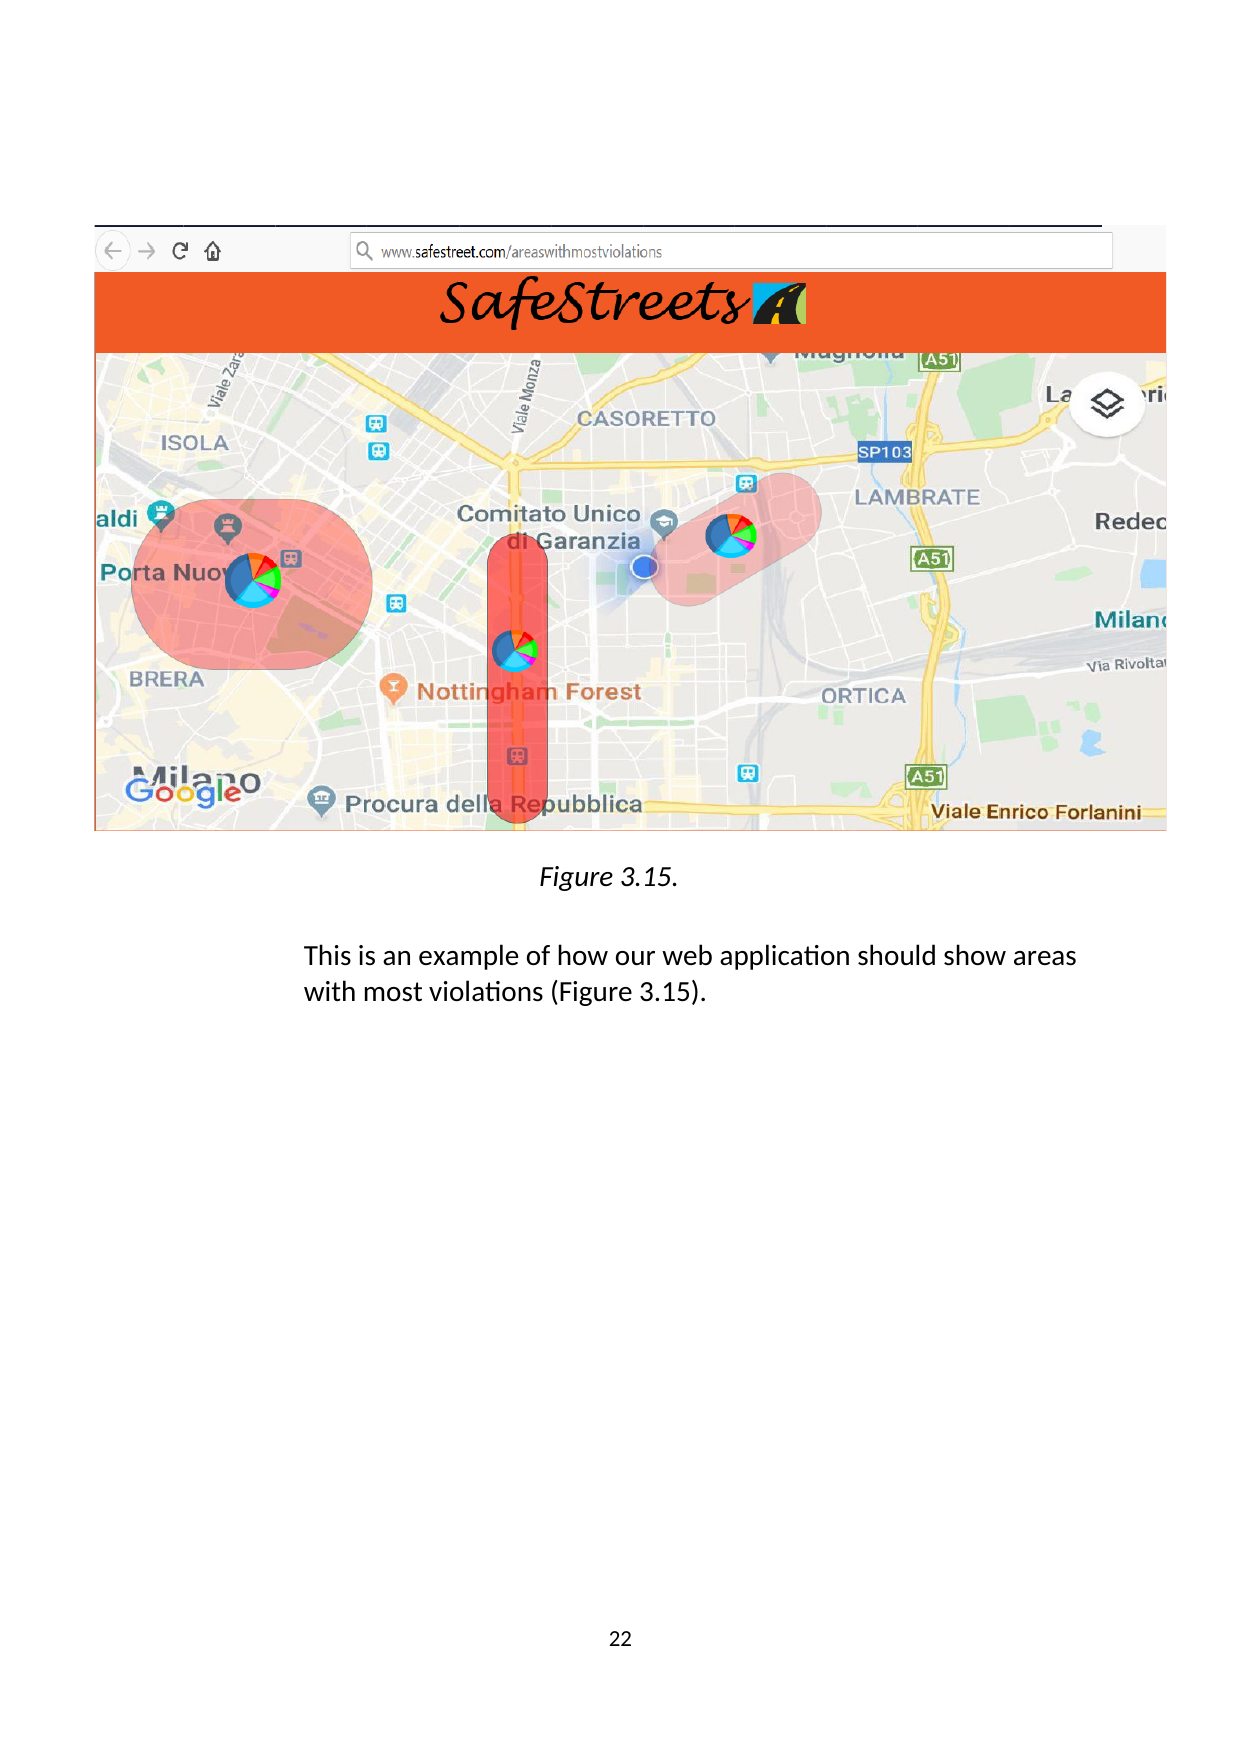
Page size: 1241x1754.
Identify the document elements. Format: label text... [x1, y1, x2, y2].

text This is an example of how our web application should show areas with most violations (Figure 3.15). [303, 937, 1122, 1009]
picture [94, 225, 1167, 831]
